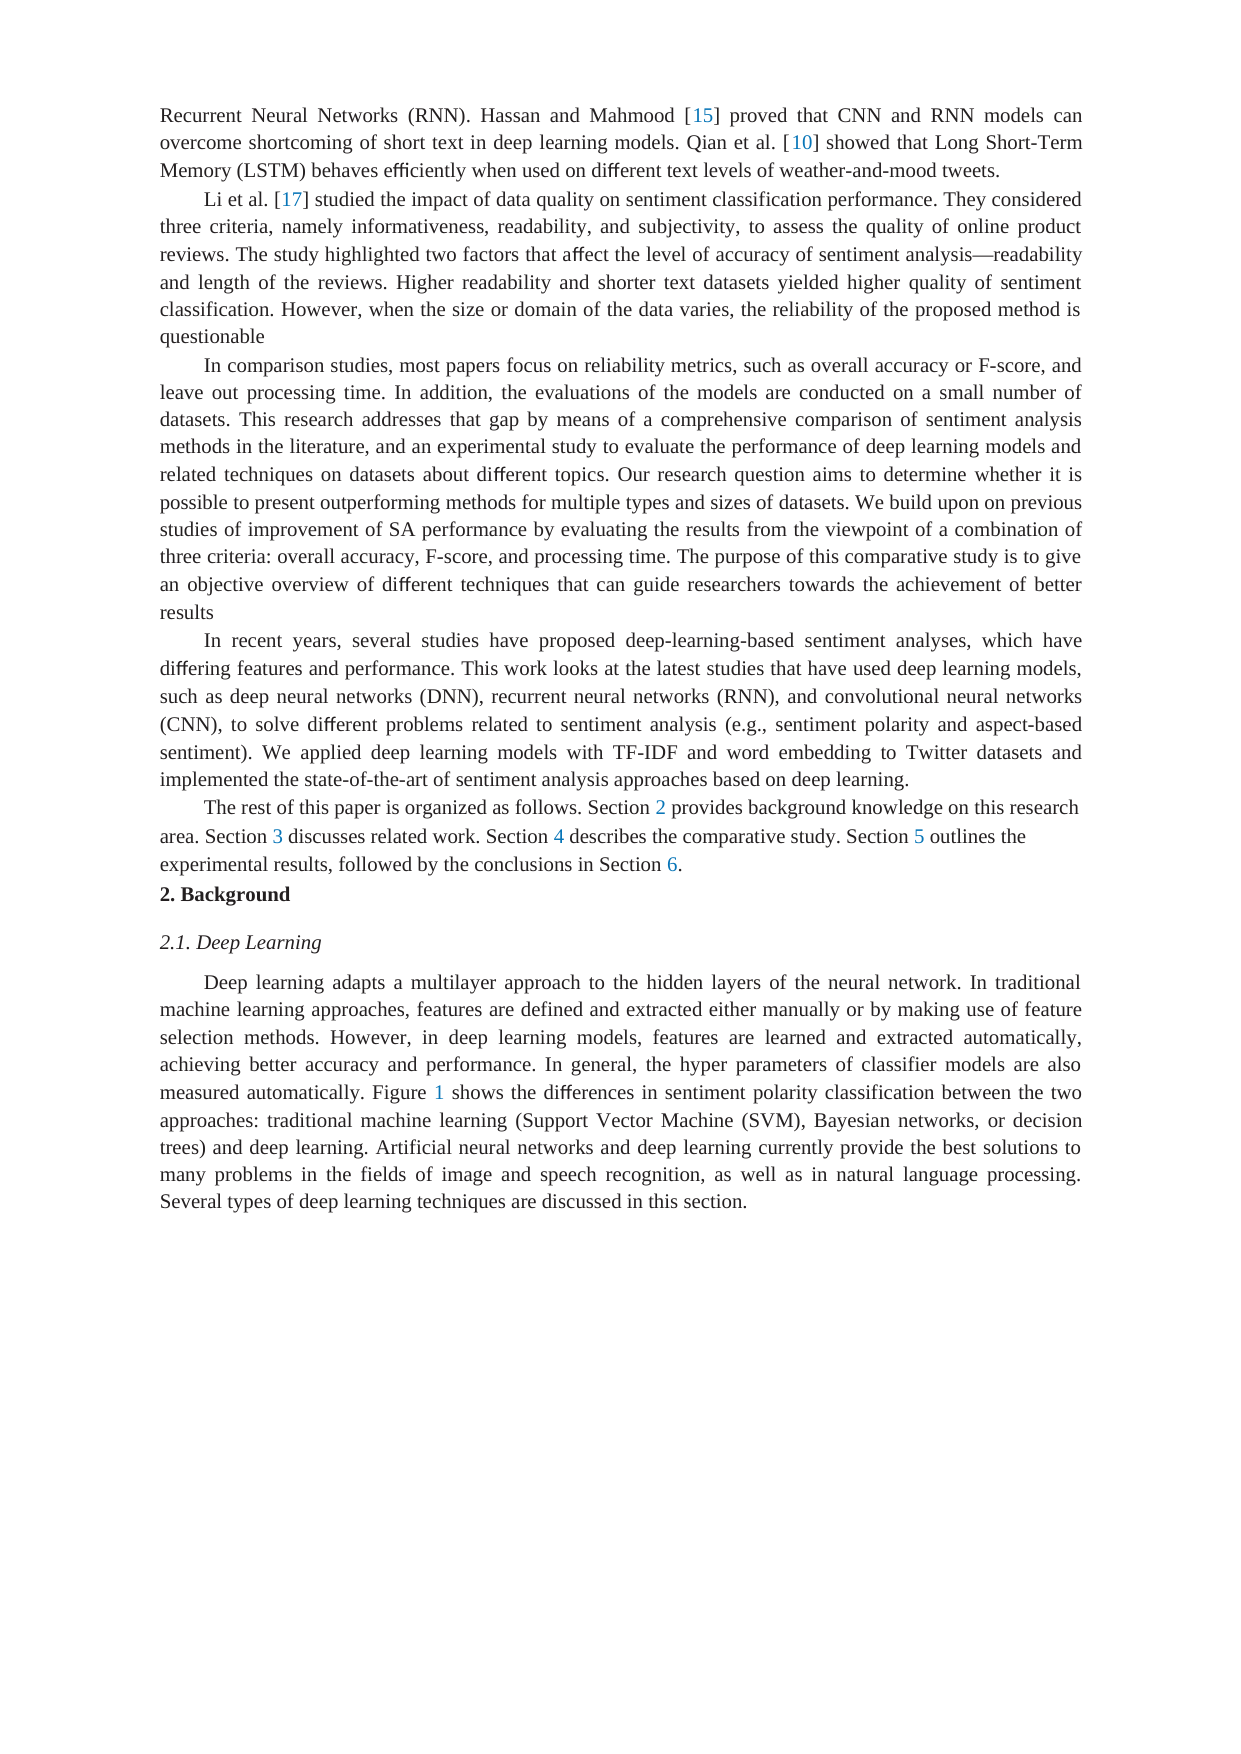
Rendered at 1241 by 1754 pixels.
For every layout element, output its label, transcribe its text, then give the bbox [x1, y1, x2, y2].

text In recent years, several studies have proposed deep-learning-based sentiment analyses, which have differing features and performance. This work looks at the latest studies that have used deep learning models, such as deep neural networks (DNN), recurrent neural networks (RNN), and convolutional neural networks (CNN), to solve different problems related to sentiment analysis (e.g., sentiment polarity and aspect-based sentiment). We applied deep learning models with TF-IDF and word embedding to Twitter datasets and implemented the state-of-the-art of sentiment analysis approaches based on deep learning. [159, 628, 1083, 791]
text In comparison studies, most papers focus on reliability metrics, such as overall accuracy or F-score, and leave out processing time. In addition, the evaluations of the models are conducted on a small number of datasets. This research addresses that gap by means of a comprehensive comparison of sentiment analysis methods in the literature, and an experimental study to evaluate the performance of deep learning models and related techniques on datasets about different topics. Our research question aims to determine whether it is possible to present outperforming methods for multiple types and sizes of datasets. We build upon on previous studies of improvement of SA performance by evaluating the results from the viewpoint of a combination of three criteria: overall accuracy, F-score, and processing time. The purpose of this comparative study is to give an objective overview of different techniques that can guide researchers towards the achievement of better results [159, 353, 1083, 624]
text Deep learning adapts a multilayer approach to the hidden layers of the neural network. In traditional machine learning approaches, features are defined and extracted either manually or by making use of feature selection methods. However, in deep learning models, features are learned and extracted automatically, achieving better accuracy and performance. In general, the hyper parameters of classifier models are also measured automatically. Figure 1 shows the differences in sentiment polarity classification between the two approaches: traditional machine learning (Support Vector Machine (SVM), Bayesian networks, or decision trees) and deep learning. Artificial neural networks and deep learning currently provide the best solutions to many problems in the fields of image and speech recognition, as well as in natural language processing. Several types of deep learning techniques are discussed in this section. [159, 970, 1083, 1213]
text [159, 103, 1083, 183]
text The rest of this paper is organized as follows. Section 2 provides background knowledge on this research area. Section 3 discusses related work. Section 4 describes the comparative study. Section 5 outlines the experimental results, followed by the conclusions in Section 6. [159, 795, 1084, 876]
subtitle 2.1. Deep Learning [159, 930, 1081, 954]
subtitle 2. Background [159, 882, 1081, 906]
text Li et al. [17] studied the impact of data quality on sentiment classification performance. They considered three criteria, namely informativeness, readability, and subjectivity, to assess the quality of online product reviews. The study highlighted two factors that affect the level of accuracy of sentiment analysis—readability and length of the reviews. Higher readability and shorter text datasets yielded higher quality of sentiment classification. However, when the size or domain of the data varies, the reliability of the proposed method is questionable [159, 187, 1083, 348]
